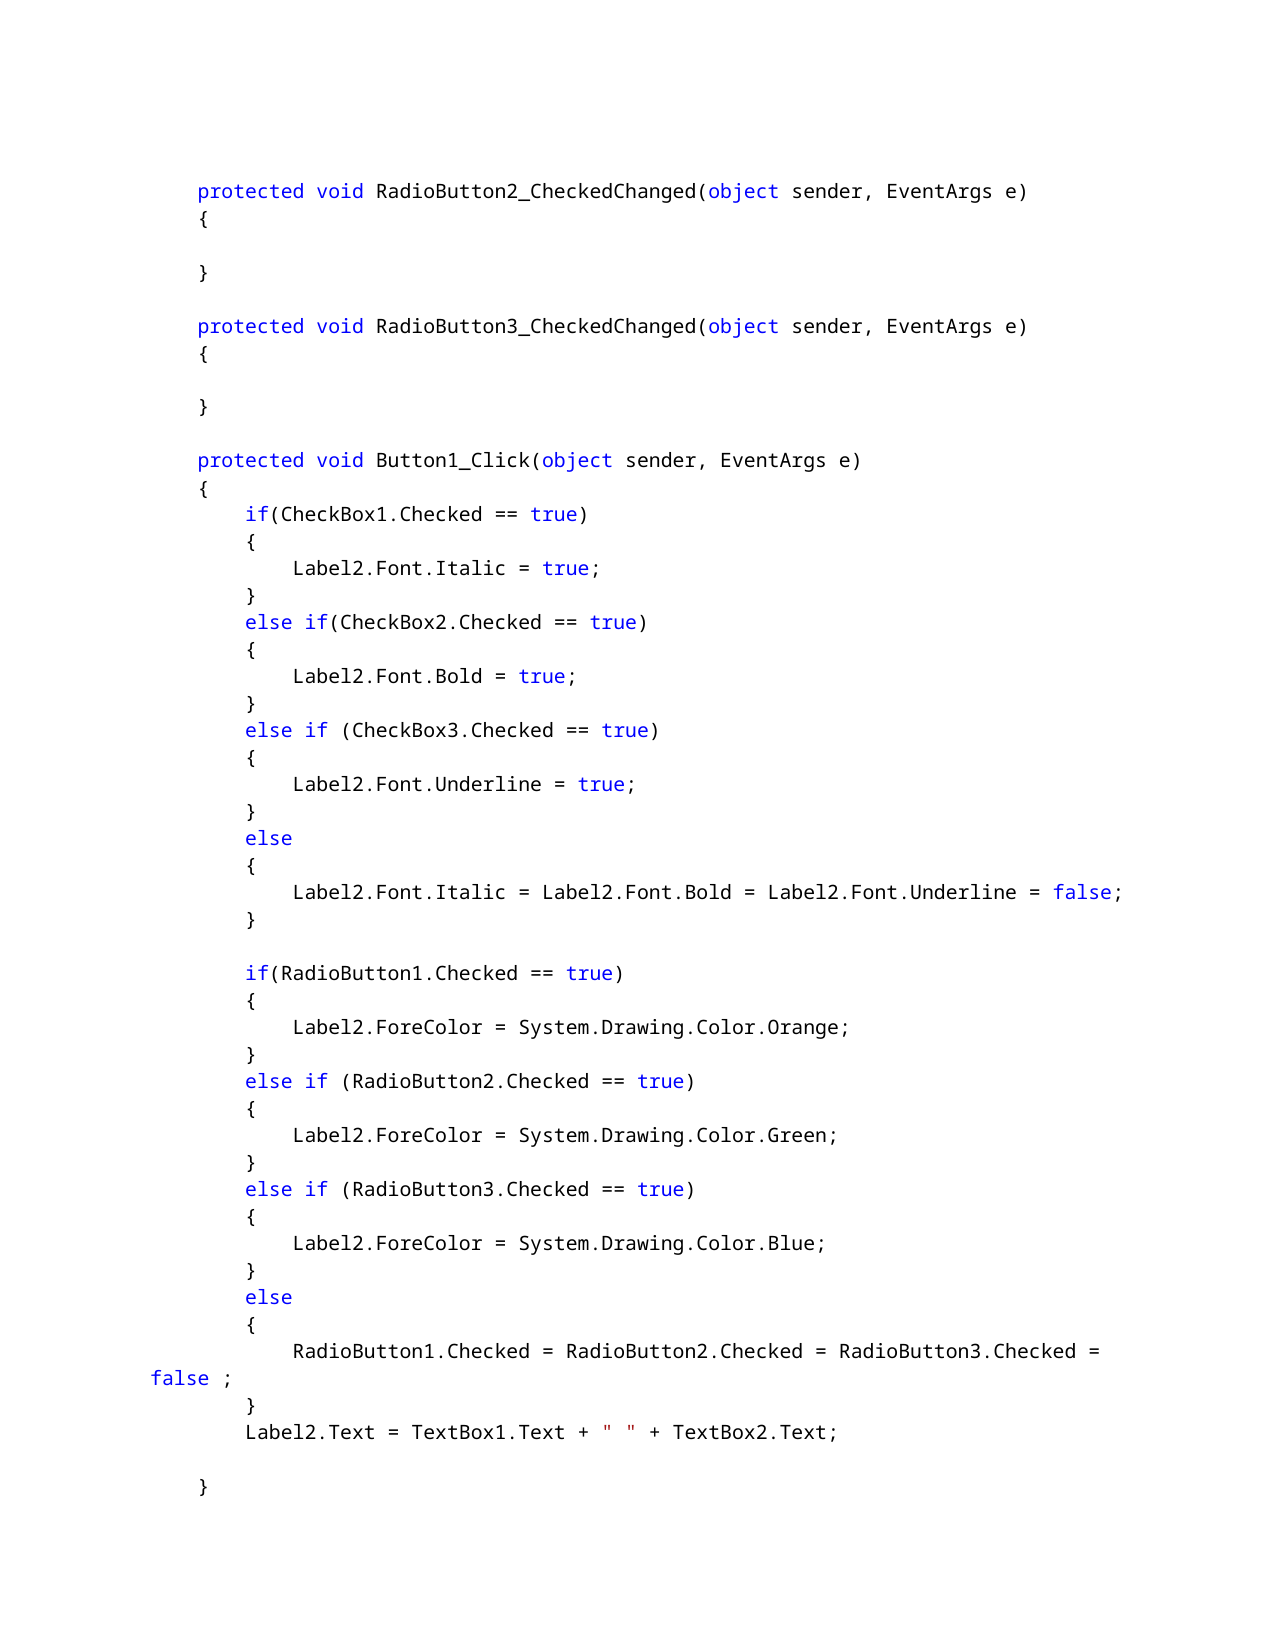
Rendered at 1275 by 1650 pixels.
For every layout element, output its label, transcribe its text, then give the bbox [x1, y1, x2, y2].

text else [150, 1283, 1125, 1310]
text { [150, 1202, 1125, 1229]
text } [150, 582, 1125, 609]
text else if (CheckBox3.Checked == true) [150, 717, 1125, 743]
text { [150, 528, 1125, 555]
text { [150, 1094, 1125, 1121]
text } [150, 1148, 1125, 1175]
text Label2.Font.Underline = true; [150, 771, 1125, 797]
text if(CheckBox1.Checked == true) [150, 501, 1125, 528]
text Label2.ForeColor = System.Drawing.Color.Orange; [150, 1013, 1125, 1040]
text } [150, 1472, 1125, 1499]
text { [150, 986, 1125, 1013]
text RadioButton1.Checked = RadioButton2.Checked = RadioButton3.Checked = false ; [150, 1337, 1125, 1391]
text { [150, 851, 1125, 878]
text Label2.Font.Italic = Label2.Font.Bold = Label2.Font.Underline = false; [150, 878, 1125, 905]
text Label2.Text = TextBox1.Text + " " + TextBox2.Text; [150, 1418, 1125, 1445]
text protected void Button1_Click(object sender, EventArgs e) [150, 447, 1125, 474]
text else if (RadioButton3.Checked == true) [150, 1175, 1125, 1202]
text { [150, 636, 1125, 663]
text protected void RadioButton2_CheckedChanged(object sender, EventArgs e) [150, 177, 1125, 204]
text { [150, 204, 1125, 231]
text } [150, 905, 1125, 932]
text else if (RadioButton2.Checked == true) [150, 1067, 1125, 1094]
text } [150, 1256, 1125, 1283]
text { [150, 1310, 1125, 1337]
text Label2.Font.Bold = true; [150, 663, 1125, 689]
text { [150, 339, 1125, 366]
text else if(CheckBox2.Checked == true) [150, 609, 1125, 636]
text } [150, 1040, 1125, 1067]
text if(RadioButton1.Checked == true) [150, 959, 1125, 986]
text else [150, 824, 1125, 851]
text Label2.ForeColor = System.Drawing.Color.Green; [150, 1121, 1125, 1148]
text { [150, 474, 1125, 501]
text protected void RadioButton3_CheckedChanged(object sender, EventArgs e) [150, 312, 1125, 339]
text { [150, 743, 1125, 771]
text } [150, 1391, 1125, 1418]
text } [150, 689, 1125, 717]
text } [150, 797, 1125, 824]
text } [150, 393, 1125, 420]
text Label2.ForeColor = System.Drawing.Color.Blue; [150, 1229, 1125, 1256]
text Label2.Font.Italic = true; [150, 555, 1125, 582]
text } [150, 258, 1125, 285]
